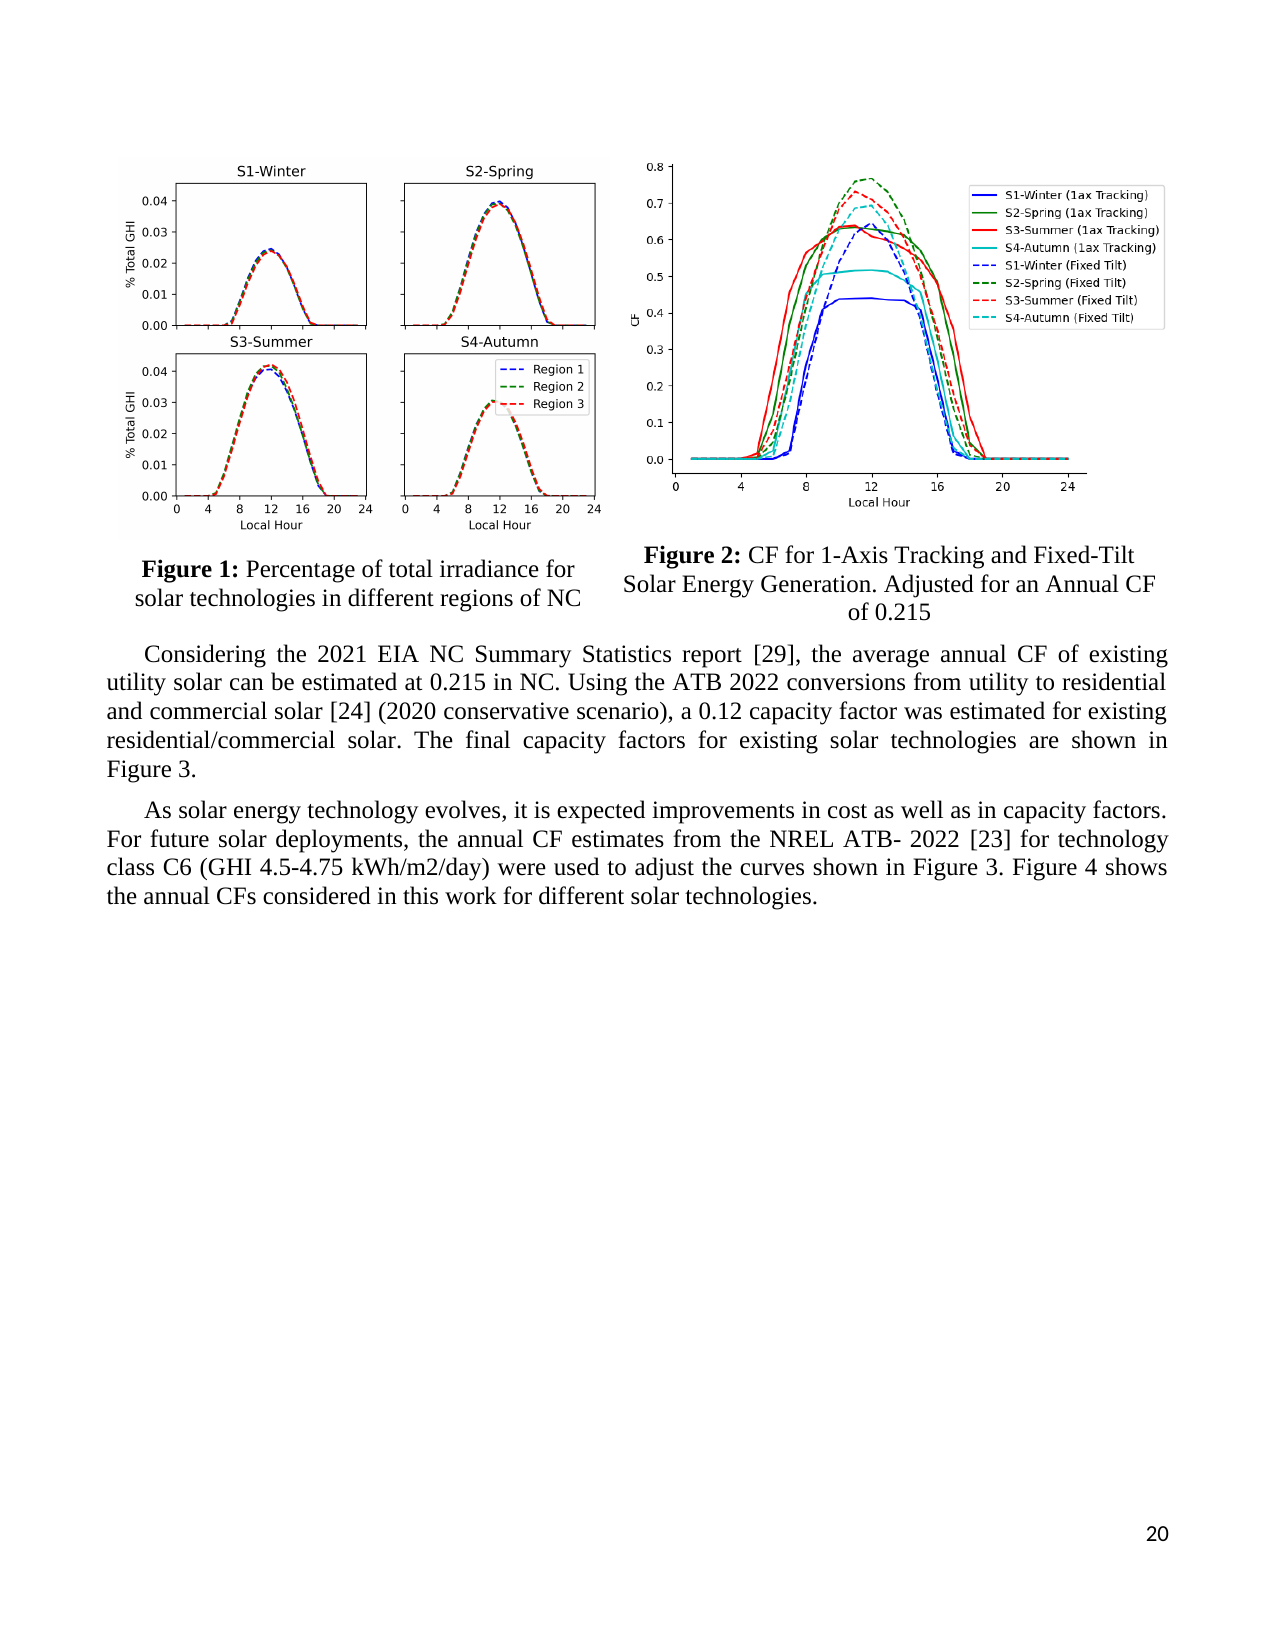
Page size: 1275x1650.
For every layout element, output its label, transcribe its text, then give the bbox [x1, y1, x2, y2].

table_header [106, 130, 610, 540]
table_cell Figure 2: CF for 1-Axis Tracking and Fixed-Tilt Solar Energy Generation. Adjusted for an Annual CF of 0.215 [610, 540, 1169, 626]
table_cell Figure 1: Percentage of total irradiance for solar technologies in different regions of NC [106, 540, 610, 626]
text Considering the 2021 EIA NC Summary Statistics report , the average annual CF of existing utility solar can be estimated at 0.215 in NC. Using the ATB 2022 conversions from utility to residential and commercial solar (2020 conservative scenario), a 0.12 capacity factor was estimated for existing residential/commercial solar. The final capacity factors for existing solar technologies are shown in Figure 3. [106, 639, 1169, 782]
picture [621, 153, 1169, 517]
text As solar energy technology evolves, it is expected improvements in cost as well as in capacity factors. For future solar deployments, the annual CF estimates from the NREL ATB- 2022 for technology class C6 (GHI 4.5-4.75 kWh/m2/day) were used to adjust the curves shown in Figure 3. Figure 4 shows the annual CFs considered in this work for different solar technologies. [106, 795, 1169, 910]
table_header [610, 130, 1169, 540]
picture [117, 157, 610, 540]
